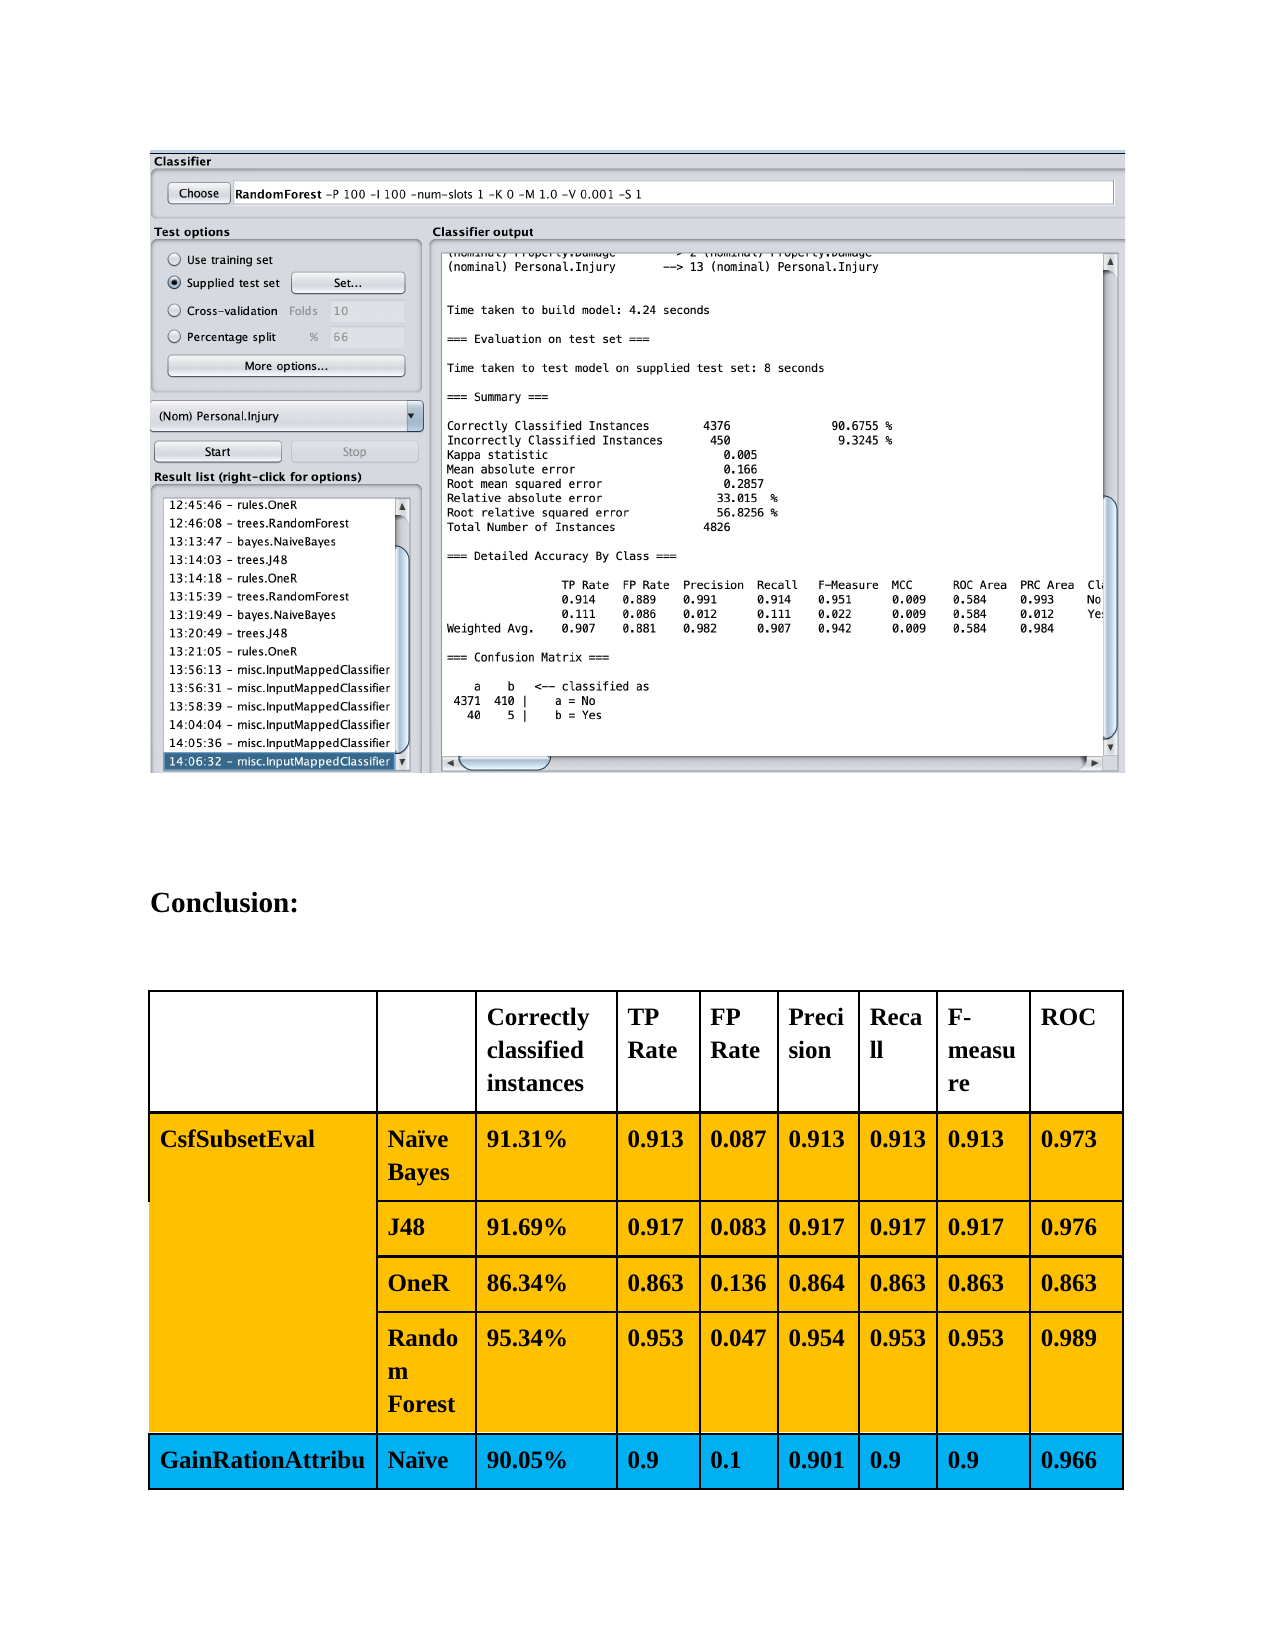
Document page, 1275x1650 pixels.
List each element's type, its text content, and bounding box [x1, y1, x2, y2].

table_header [150, 992, 376, 1111]
table_header Precision [779, 992, 858, 1111]
table_cell 0.973 [1031, 1114, 1122, 1200]
table_cell 0.917 [618, 1202, 699, 1255]
table_header F-measure [938, 992, 1029, 1111]
table_cell 90.05% [477, 1435, 616, 1488]
table_header Correctly classified instances [477, 992, 616, 1111]
table_header Recall [860, 992, 936, 1111]
table_cell 0.953 [938, 1313, 1029, 1432]
table_cell 91.69% [477, 1202, 616, 1255]
table_cell OneR [378, 1258, 475, 1311]
table_cell Naïve Bayes [378, 1435, 475, 1488]
table_cell 0.1 [701, 1435, 777, 1488]
table_cell 0.9 [618, 1435, 699, 1488]
table_cell 0.953 [618, 1313, 699, 1432]
table_header [378, 992, 475, 1111]
table_cell 0.917 [938, 1202, 1029, 1255]
table_header FP Rate [701, 992, 777, 1111]
table_cell 0.917 [779, 1202, 858, 1255]
table_cell Random Forest [378, 1313, 475, 1432]
table_cell 0.913 [860, 1114, 936, 1200]
table_cell 0.047 [701, 1313, 777, 1432]
table_header ROC [1031, 992, 1122, 1111]
table_cell 0.913 [618, 1114, 699, 1200]
table_cell 0.989 [1031, 1313, 1122, 1432]
table_cell 91.31% [477, 1114, 616, 1200]
table_cell 0.083 [701, 1202, 777, 1255]
table_cell 0.136 [701, 1258, 777, 1311]
table_cell 0.9 [938, 1435, 1029, 1488]
table_cell 0.954 [779, 1313, 858, 1432]
table_cell 0.976 [1031, 1202, 1122, 1255]
table_cell 86.34% [477, 1258, 616, 1311]
table_cell 0.917 [860, 1202, 936, 1255]
table_cell CsfSubsetEval [149, 1114, 376, 1432]
table_cell 0.953 [860, 1313, 936, 1432]
table_cell 0.087 [701, 1114, 777, 1200]
table_header TP Rate [618, 992, 699, 1111]
picture [150, 150, 1125, 773]
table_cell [150, 1435, 376, 1488]
table_cell 0.863 [860, 1258, 936, 1311]
table_cell 0.913 [938, 1114, 1029, 1200]
table_cell 0.863 [618, 1258, 699, 1311]
table_cell 0.863 [938, 1258, 1029, 1311]
table_cell 0.864 [779, 1258, 858, 1311]
table_cell 0.913 [779, 1114, 858, 1200]
table_cell 0.901 [779, 1435, 858, 1488]
text Conclusion: [150, 885, 1125, 919]
table_cell Naïve Bayes [378, 1114, 475, 1200]
table_cell 0.966 [1031, 1435, 1122, 1488]
table_cell J48 [378, 1202, 475, 1255]
table_cell 0.863 [1031, 1258, 1122, 1311]
table_cell 95.34% [477, 1313, 616, 1432]
table_cell 0.9 [860, 1435, 936, 1488]
